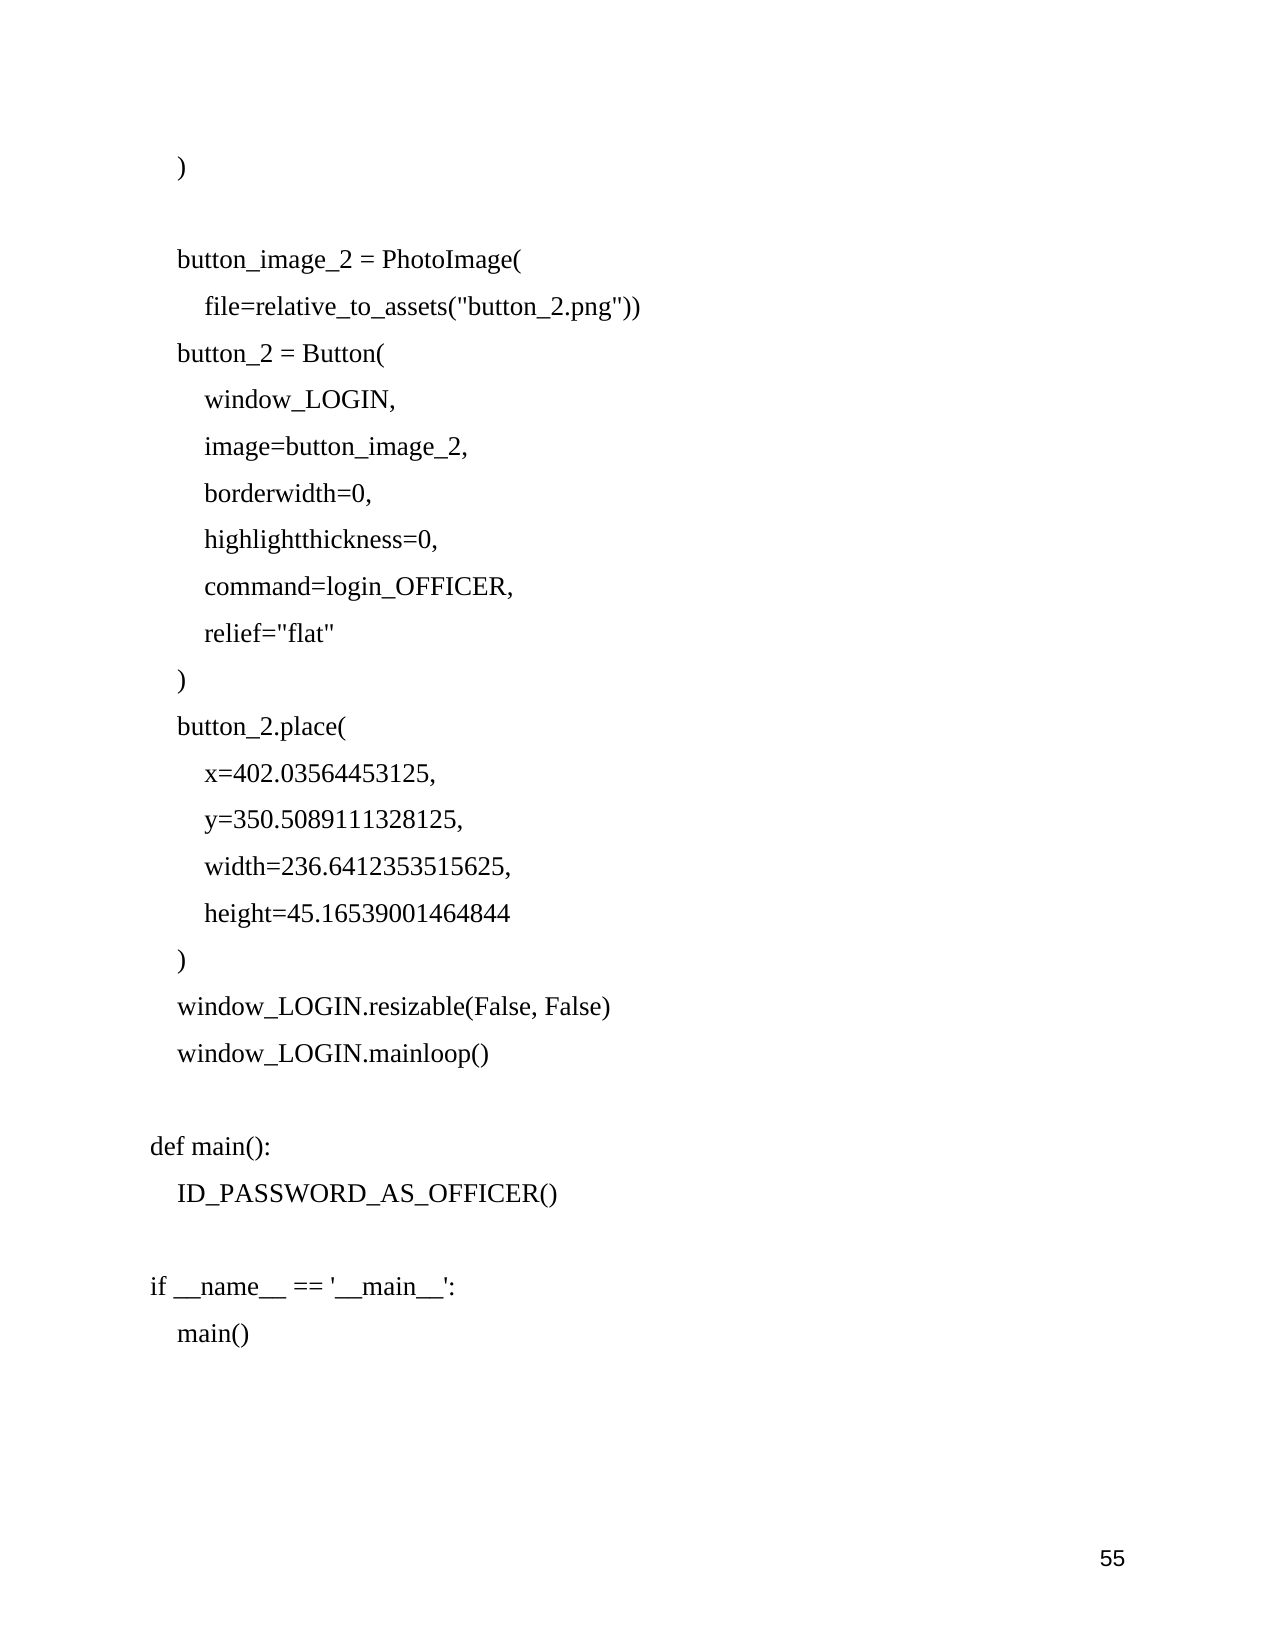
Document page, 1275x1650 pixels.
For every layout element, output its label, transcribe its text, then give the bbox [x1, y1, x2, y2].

text if __name__ == '__main__': [150, 1270, 1125, 1301]
text ) [150, 663, 1125, 694]
text button_image_2 = PhotoImage( [150, 243, 1125, 274]
text window_LOGIN.mainloop() [150, 1037, 1125, 1068]
text ) [150, 943, 1125, 974]
text main() [150, 1317, 1125, 1348]
text highlightthickness=0, [150, 523, 1125, 554]
text window_LOGIN.resizable(False, False) [150, 990, 1125, 1021]
text height=45.16539001464844 [150, 897, 1125, 928]
text width=236.6412353515625, [150, 850, 1125, 881]
text x=402.03564453125, [150, 757, 1125, 788]
text ID_PASSWORD_AS_OFFICER() [150, 1177, 1125, 1208]
text ) [150, 150, 1125, 181]
text window_LOGIN, [150, 383, 1125, 414]
text button_2 = Button( [150, 337, 1125, 368]
text command=login_OFFICER, [150, 570, 1125, 601]
text borderwidth=0, [150, 477, 1125, 508]
text button_2.place( [150, 710, 1125, 741]
text file=relative_to_assets("button_2.png")) [150, 290, 1125, 321]
text relief="flat" [150, 617, 1125, 648]
text y=350.5089111328125, [150, 803, 1125, 834]
text def main(): [150, 1130, 1125, 1161]
text image=button_image_2, [150, 430, 1125, 461]
